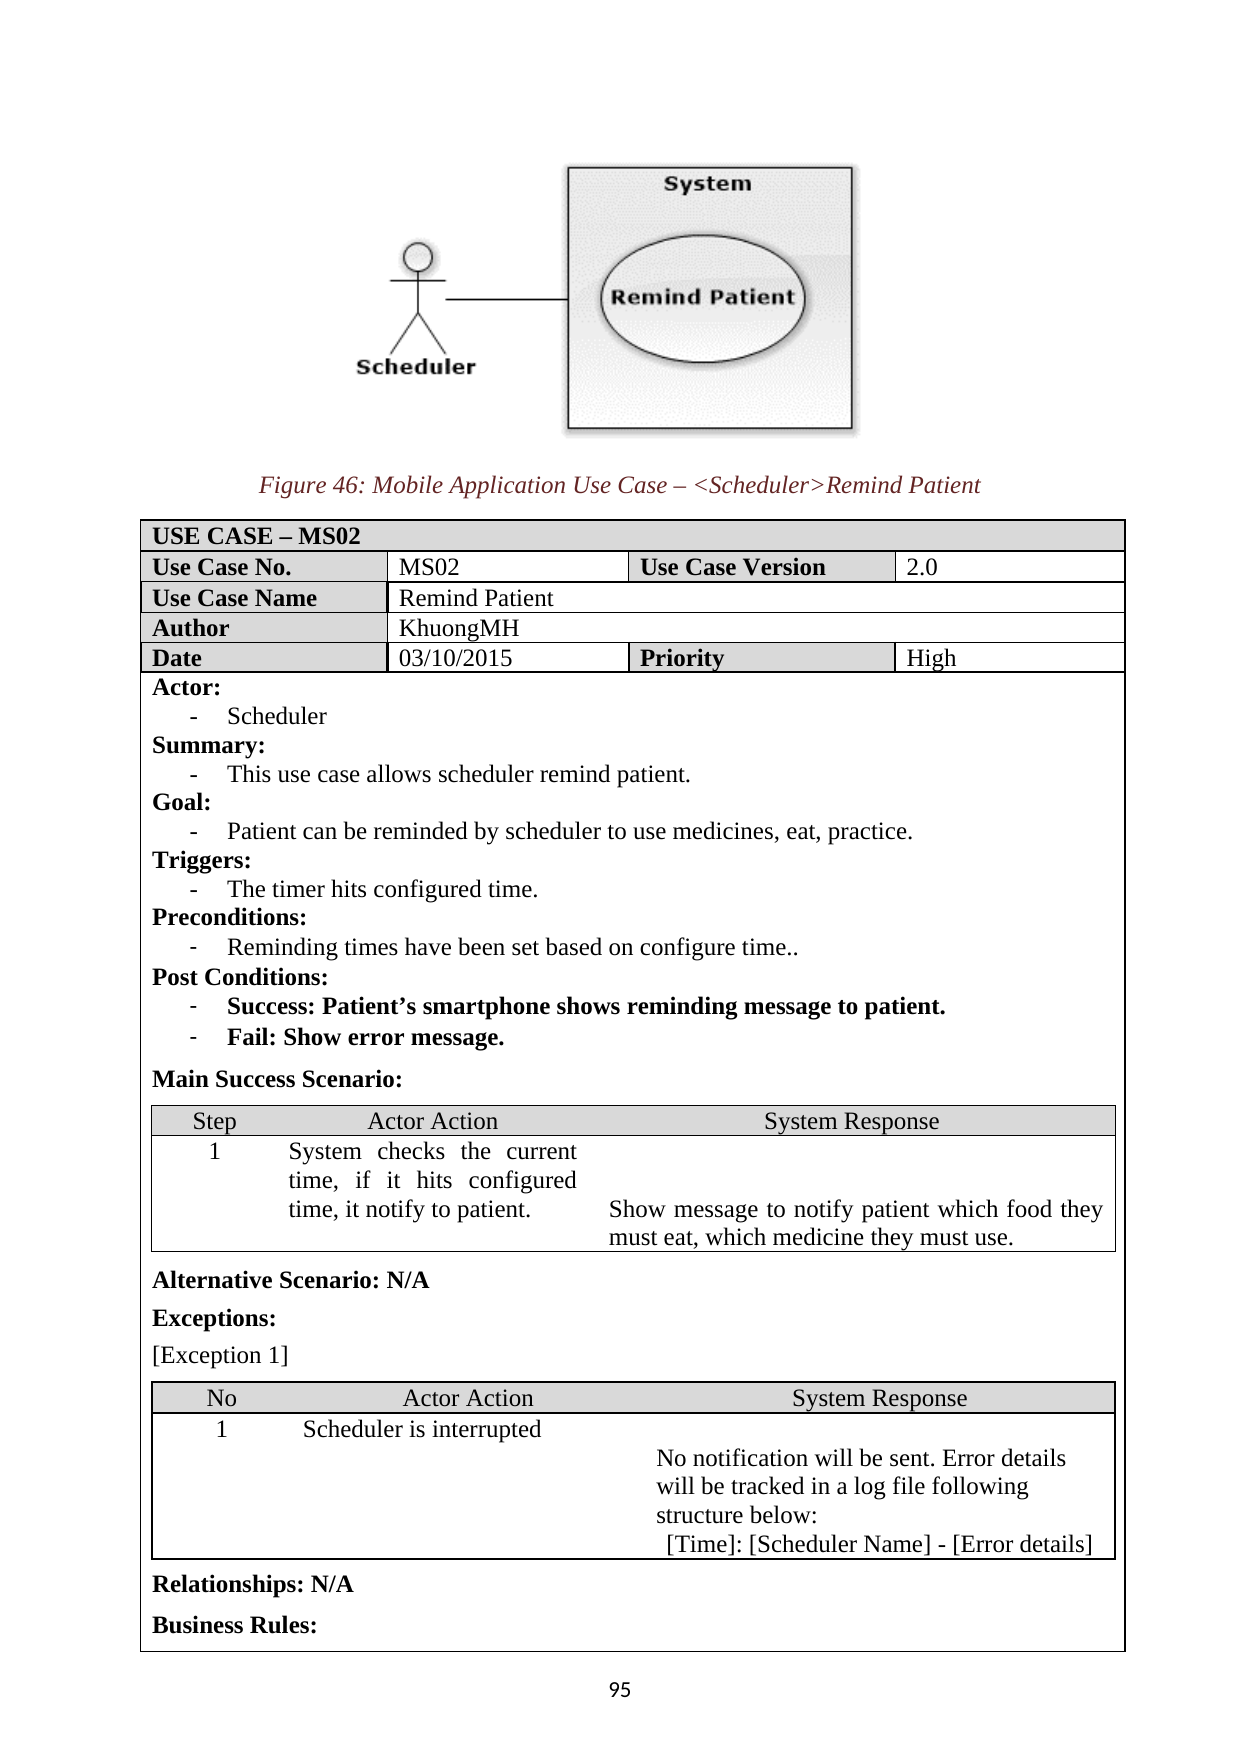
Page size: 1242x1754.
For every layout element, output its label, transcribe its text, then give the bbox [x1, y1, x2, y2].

text Figure 46: Mobile Application Use Case – <Scheduler>Remind Patient [94, 470, 1146, 498]
table_cell Use Case Name [142, 582, 386, 612]
table_cell High [896, 643, 1124, 671]
table_cell Author [141, 613, 387, 642]
table_cell MS02 [388, 552, 628, 581]
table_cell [141, 673, 1124, 1651]
table_cell Use Case No. [141, 552, 387, 581]
table_cell 2.0 [896, 552, 1124, 581]
table_cell KhuongMH [388, 613, 1124, 642]
table_cell Remind Patient [389, 583, 1124, 612]
table_cell Date [142, 643, 386, 671]
table_cell Priority [630, 643, 894, 671]
table_cell 03/10/2015 [389, 643, 628, 671]
table_cell Use Case Version [629, 552, 895, 581]
picture [347, 162, 892, 470]
table_header USE CASE – MS02 [141, 521, 1124, 550]
